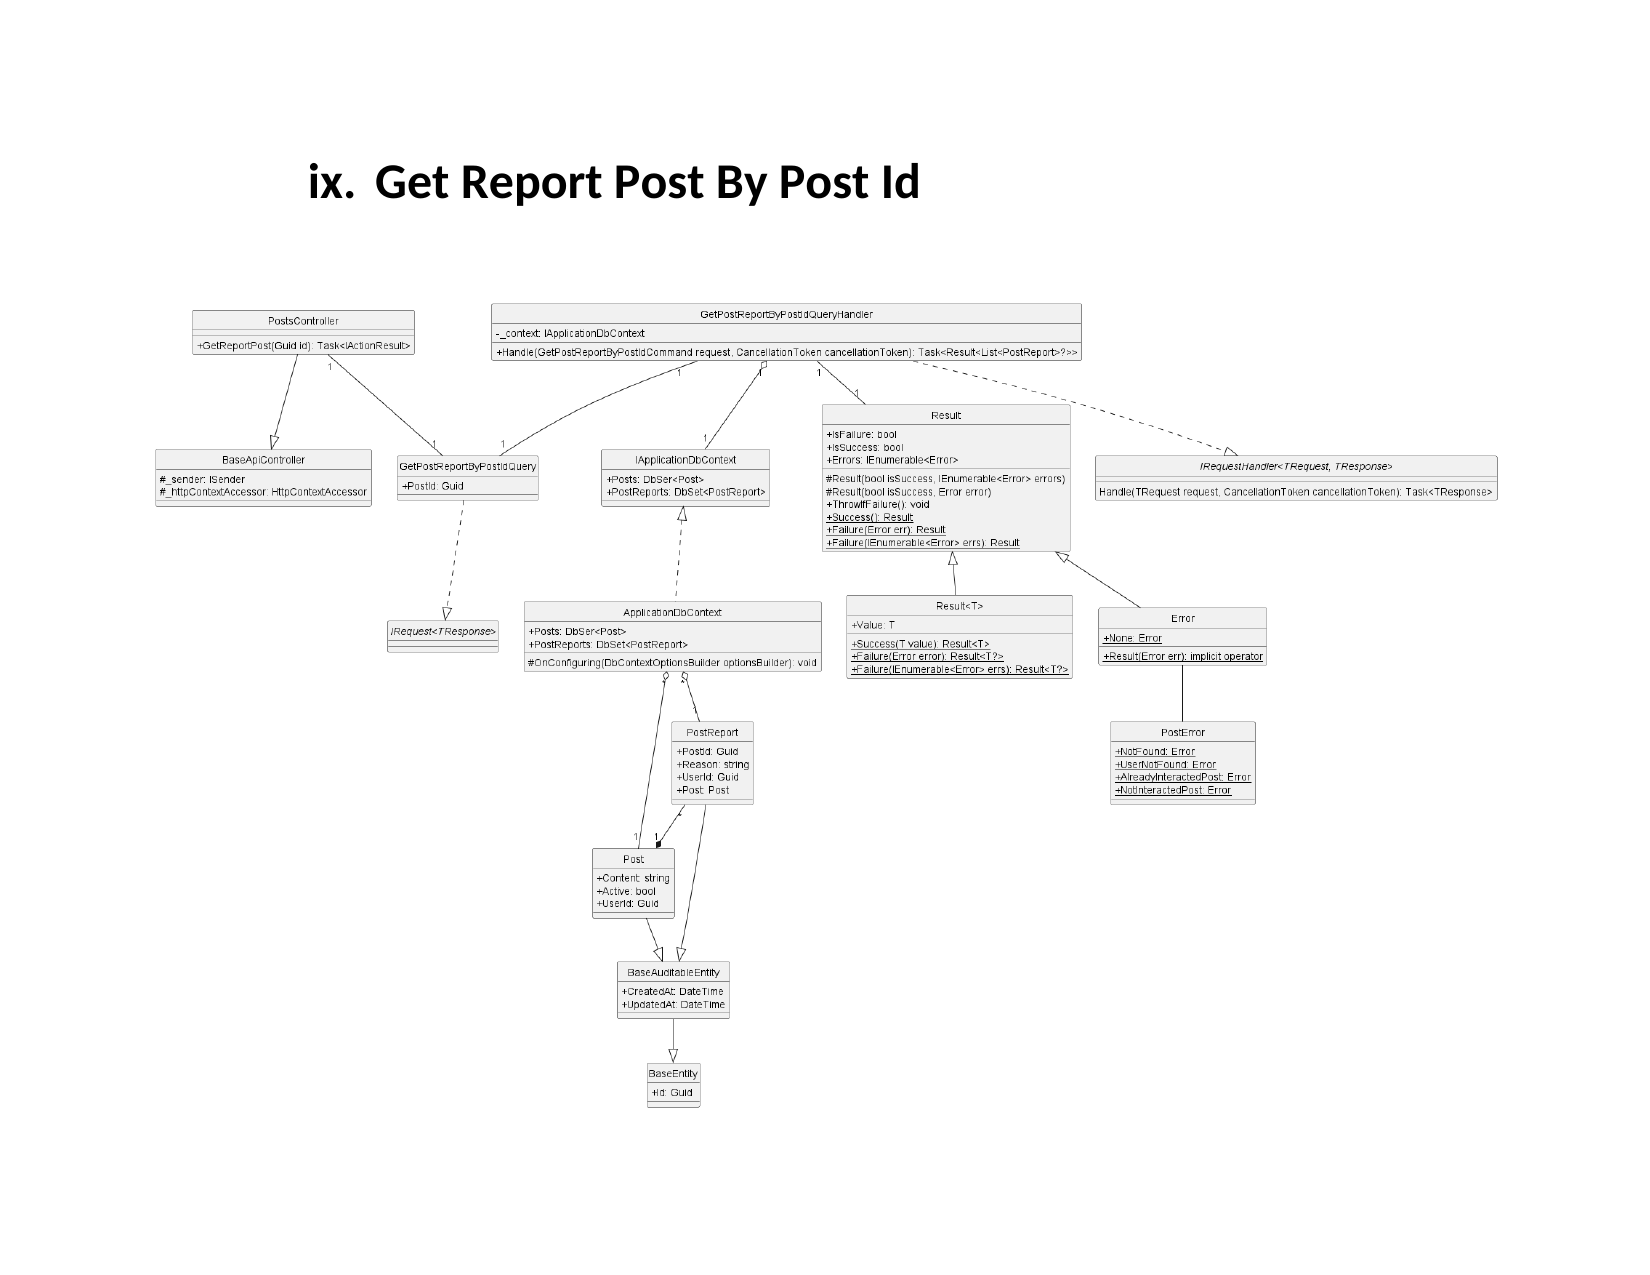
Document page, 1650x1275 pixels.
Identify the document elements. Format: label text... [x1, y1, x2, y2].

picture [150, 298, 1500, 1110]
list Get Report Post By Post Id [356, 150, 1500, 211]
